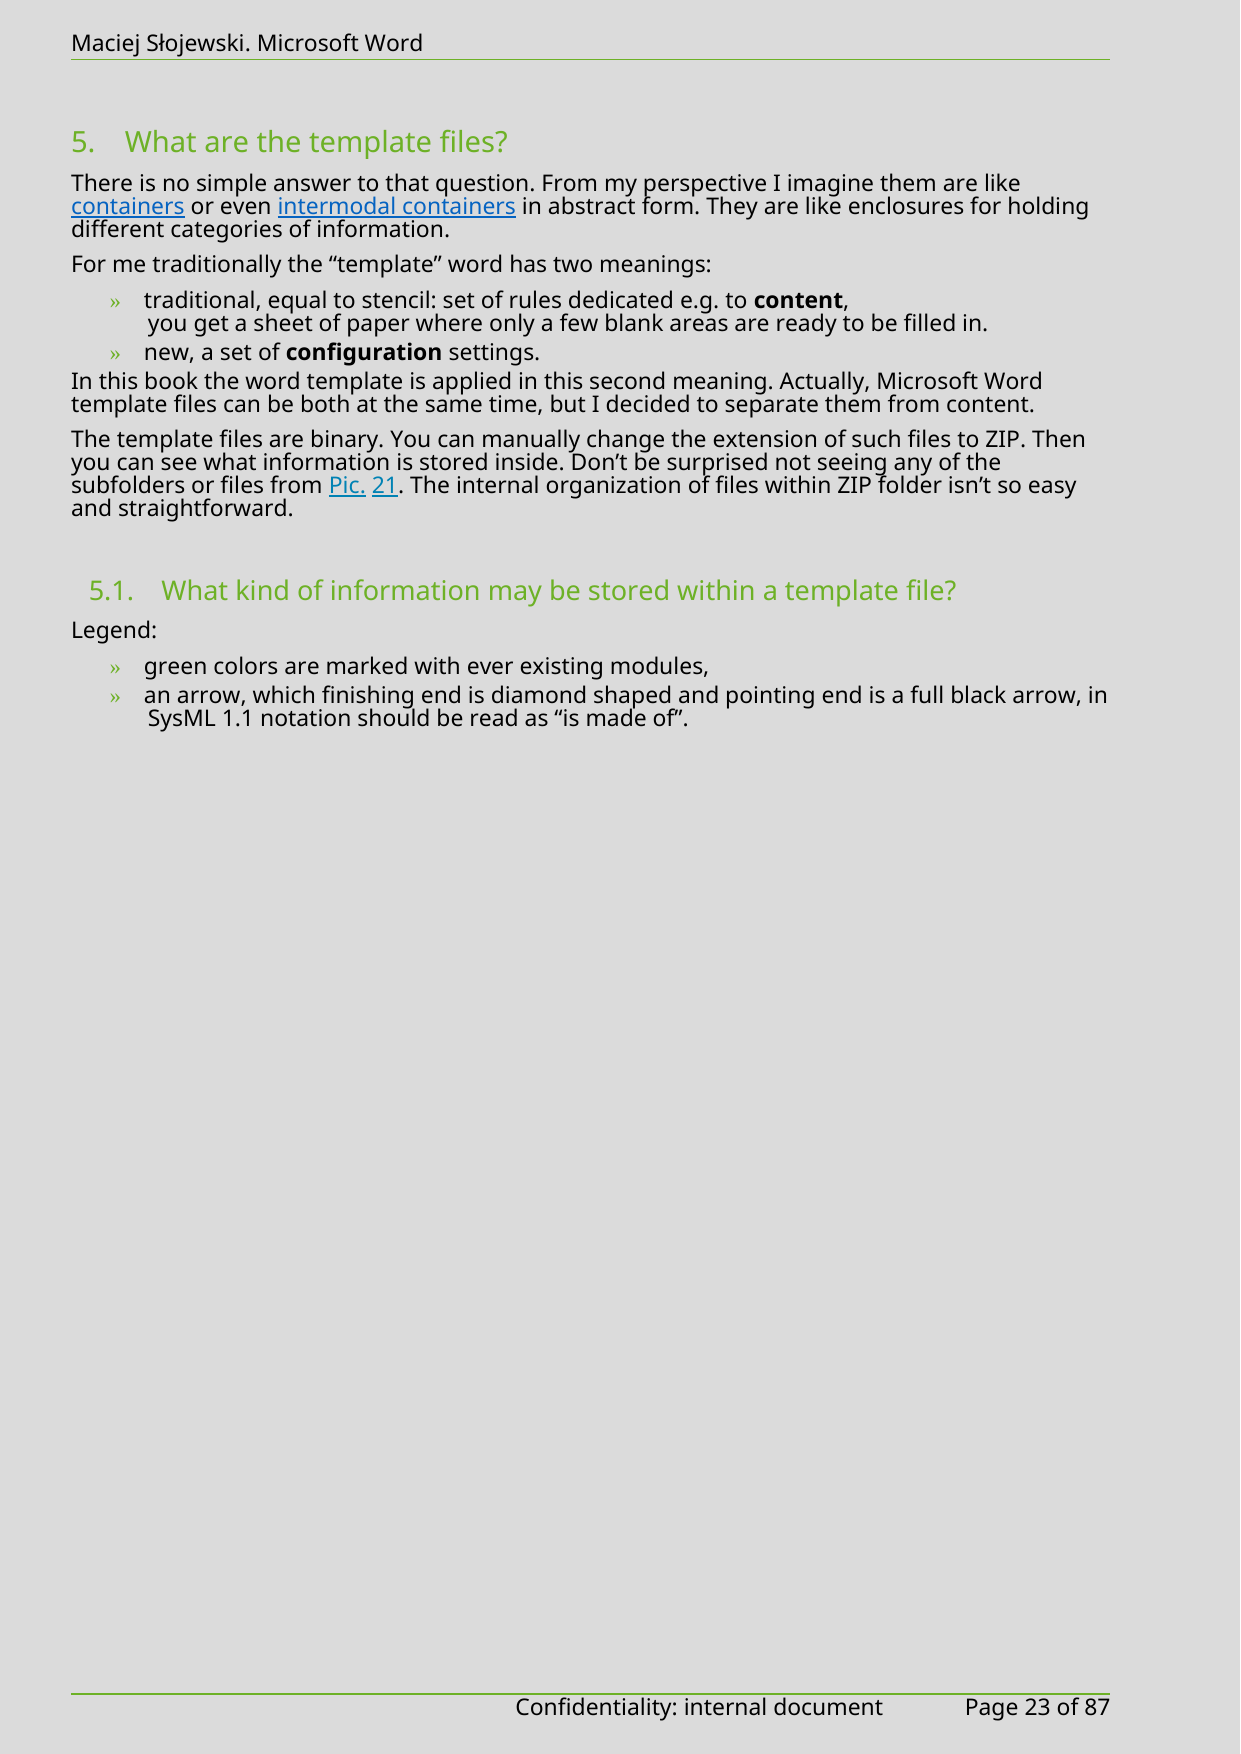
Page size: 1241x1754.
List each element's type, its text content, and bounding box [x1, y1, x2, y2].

list green colors are marked with ever existing modules, [109, 656, 1110, 679]
list traditional, equal to stencil: set of rules dedicated e.g. to content, you get a sheet of paper where only a few blank areas are ready to be filled in. [109, 290, 1110, 336]
text For me traditionally the “template” word has two meanings: [71, 254, 1110, 277]
list an arrow, which finishing end is diamond shaped and pointing end is a full black arrow, in SysML 1.1 notation should be read as “is made of”. [109, 685, 1110, 731]
text In this book the word template is applied in this second meaning. Actually, Microsoft Word template files can be both at the same time, but I decided to separate them from content. [71, 371, 1110, 417]
subtitle What are the template files? [71, 121, 1110, 161]
text Legend: [71, 620, 1110, 643]
text There is no simple answer to that question. From my perspective I imagine them are like containers or even intermodal containers in abstract form. They are like enclosures for holding different categories of information. [71, 173, 1110, 242]
subtitle What kind of information may be stored within a template file? [88, 571, 1110, 608]
list new, a set of configuration settings. [109, 342, 1110, 365]
text The template files are binary. You can manually change the extension of such files to ZIP. Then you can see what information is stored inside. Don’t be surprised not seeing any of the subfolders or files from Pic. 21. The internal organization of files within ZIP folder isn’t so easy and straightforward. [71, 429, 1110, 521]
